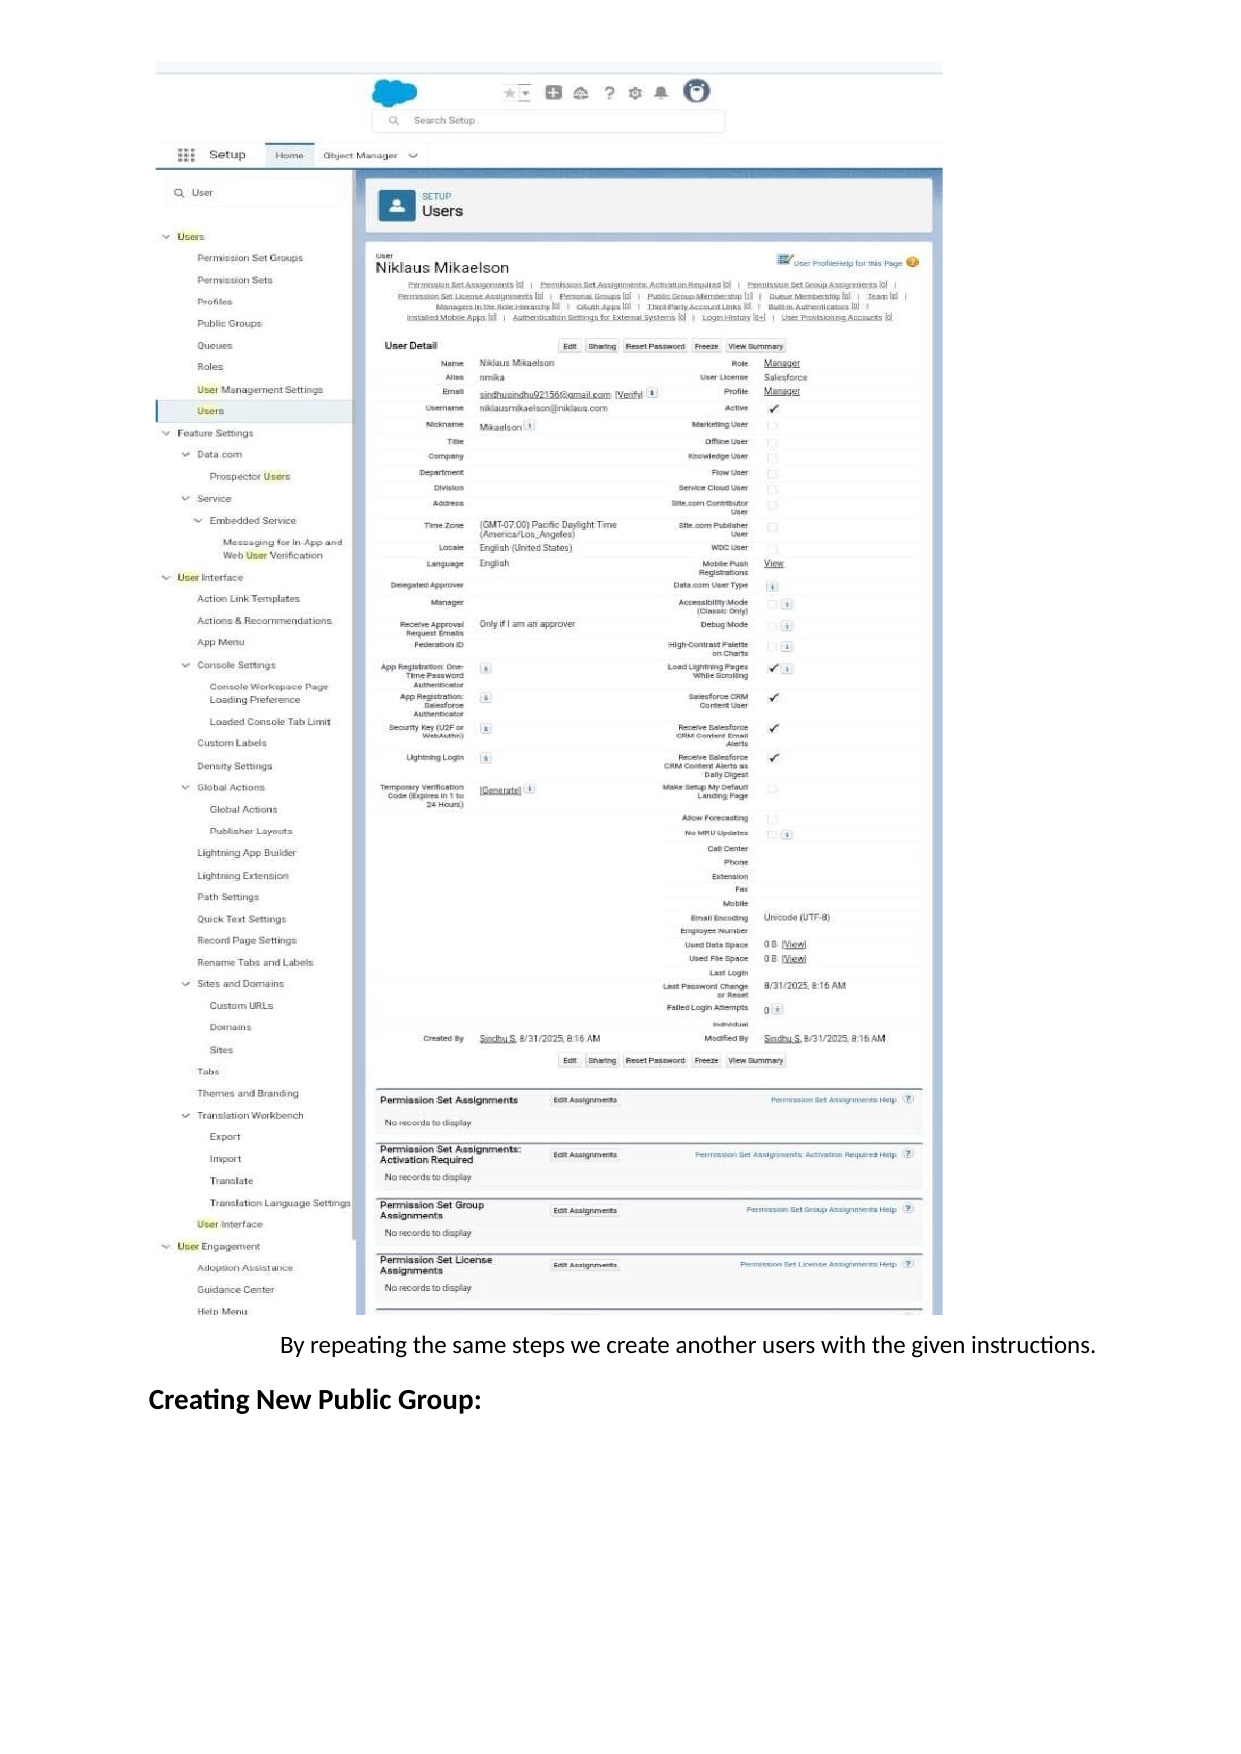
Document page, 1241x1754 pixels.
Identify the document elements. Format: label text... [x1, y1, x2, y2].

picture [155, 61, 943, 1315]
text Creating New Public Group: [148, 1381, 1103, 1417]
text By repeating the same steps we create another users with the given instructions. [148, 1329, 1103, 1360]
